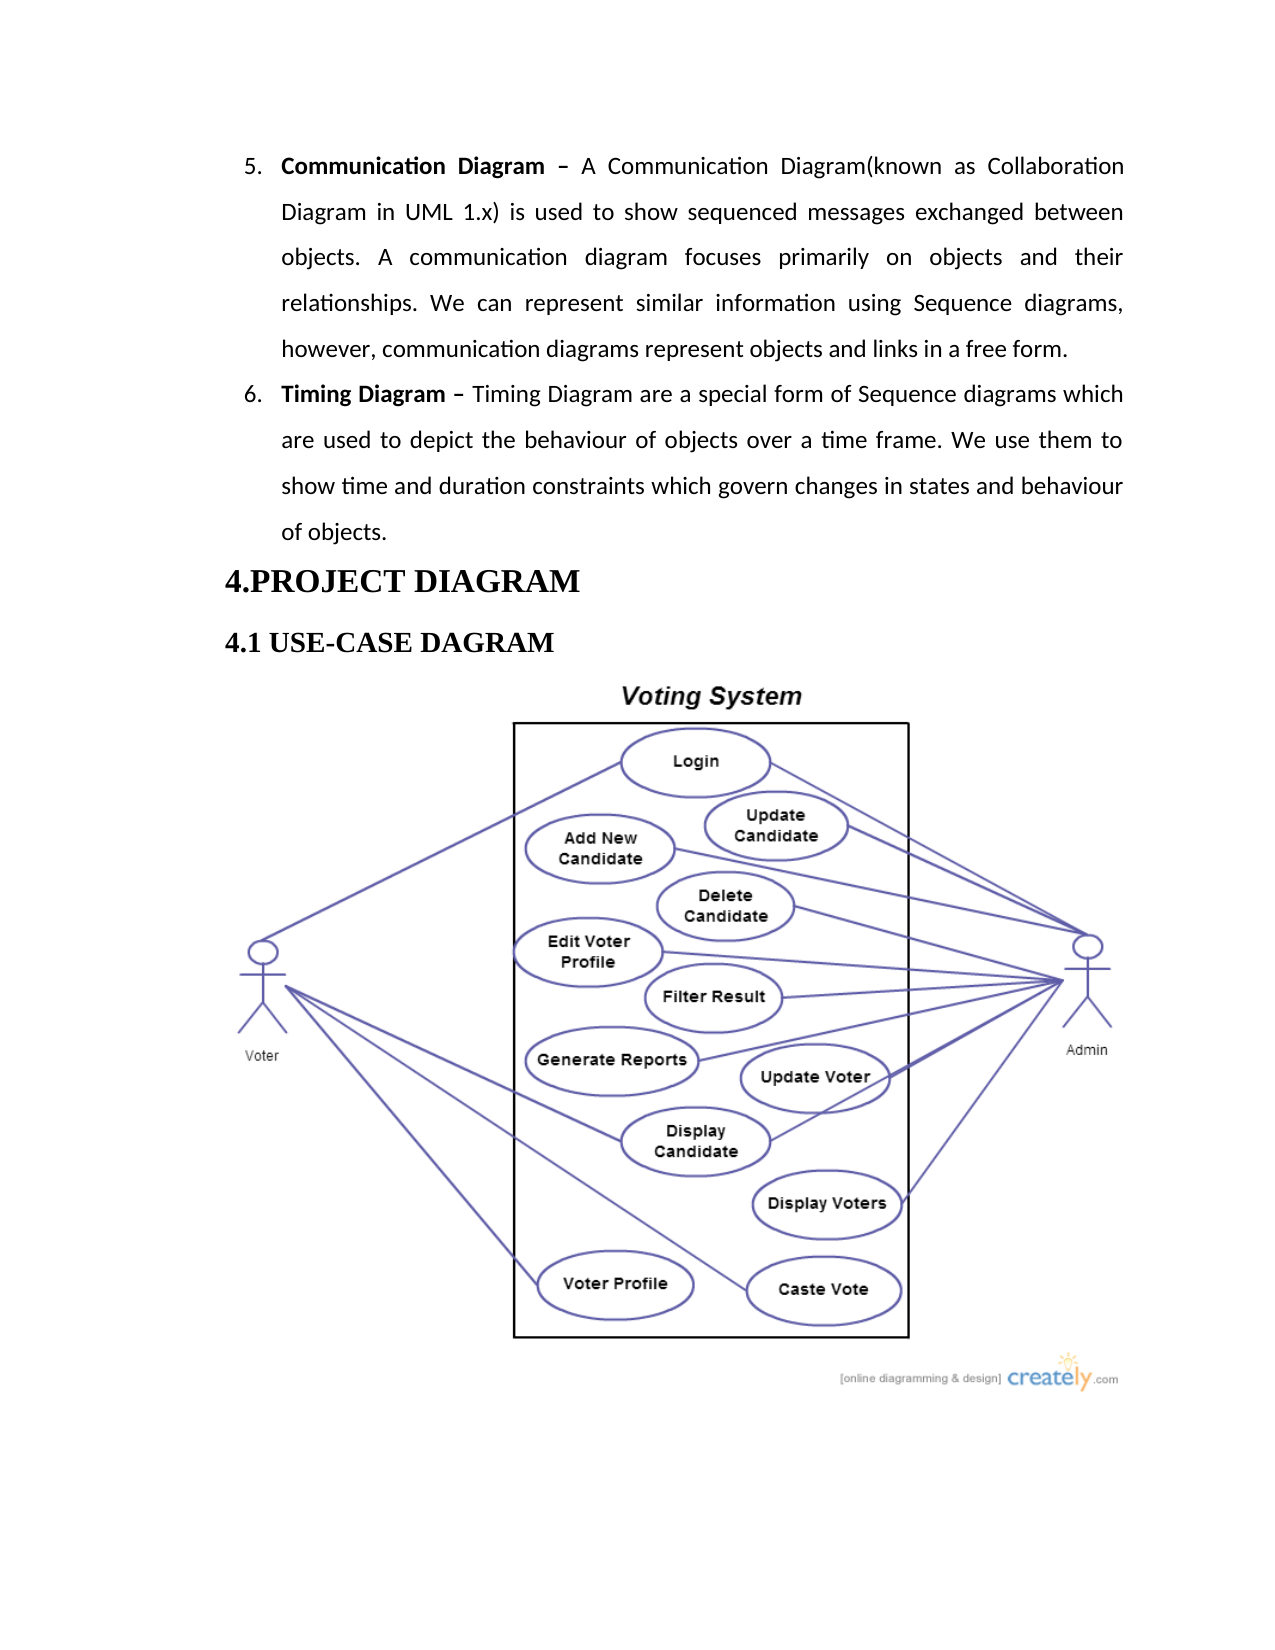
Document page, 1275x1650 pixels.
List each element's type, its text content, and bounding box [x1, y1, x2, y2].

text 4.1 USE-CASE DAGRAM [225, 625, 1125, 658]
list Timing Diagram – Timing Diagram are a special form of Sequence diagrams which are used to depict the behaviour of objects over a time frame. We use them to show time and duration constraints which govern changes in states and behaviour of objects. [244, 379, 1125, 546]
text 4.PROJECT DIAGRAM [225, 562, 1125, 600]
list Communication Diagram – A Communication Diagram(known as Collaboration Diagram in UML 1.x) is used to show sequenced messages exchanged between objects. A communication diagram focuses primarily on objects and their relationships. We can represent similar information using Sequence diagrams, however, communication diagrams represent objects and links in a free form. [244, 150, 1125, 363]
picture [225, 675, 1125, 1396]
